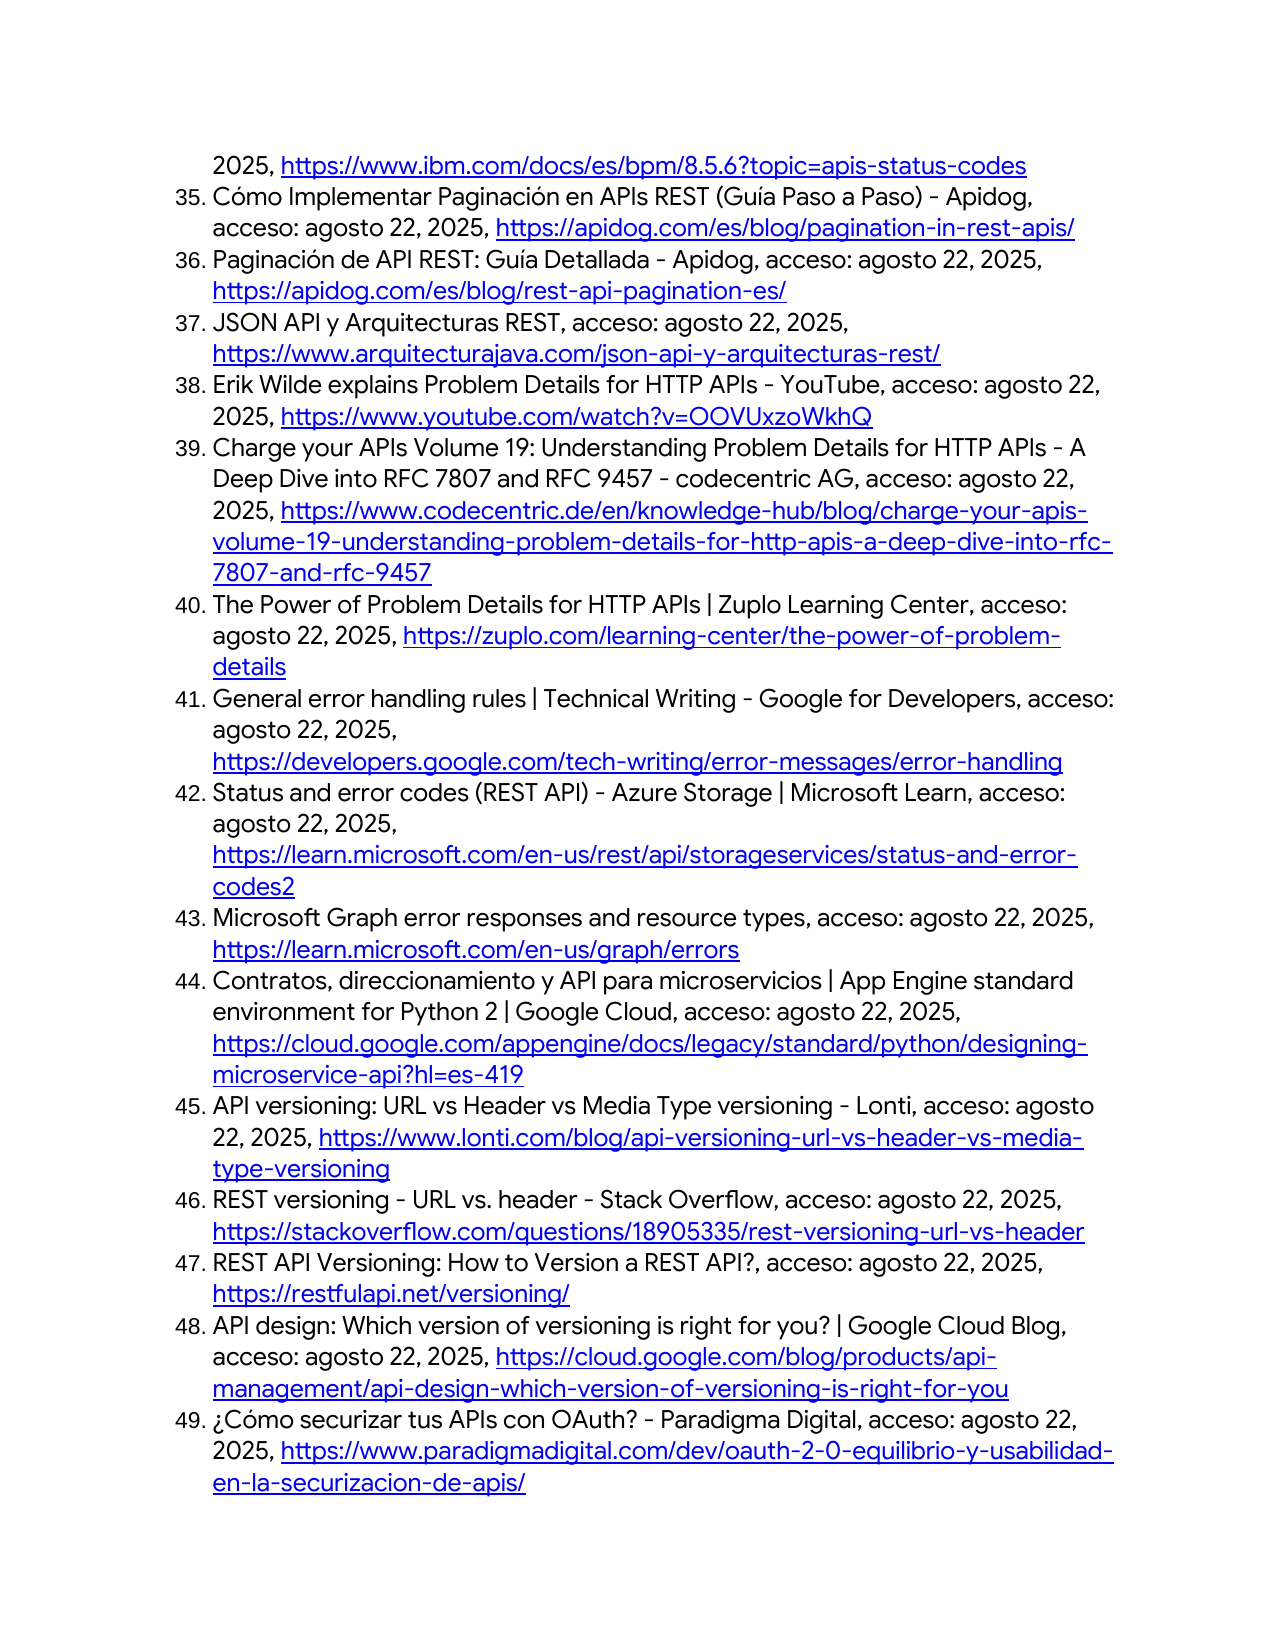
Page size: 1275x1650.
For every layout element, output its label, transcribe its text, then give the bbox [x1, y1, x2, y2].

list REST versioning - URL vs. header - Stack Overflow, acceso: agosto 22, 2025, https://stackoverflow.com/questions/18905335/rest-versioning-url-vs-header [175, 1185, 1125, 1247]
list ¿Cómo securizar tus APIs con OAuth? - Paradigma Digital, acceso: agosto 22, 2025, https://www.paradigmadigital.com/dev/oauth-2-0-equilibrio-y-usabilidad-en-la-securizacion-de-apis/ [175, 1404, 1125, 1498]
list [175, 150, 1125, 181]
list Microsoft Graph error responses and resource types, acceso: agosto 22, 2025, https://learn.microsoft.com/en-us/graph/errors [175, 902, 1125, 965]
list Cómo Implementar Paginación en APIs REST (Guía Paso a Paso) - Apidog, acceso: agosto 22, 2025, https://apidog.com/es/blog/pagination-in-rest-apis/ [175, 181, 1125, 244]
list REST API Versioning: How to Version a REST API?, acceso: agosto 22, 2025, https://restfulapi.net/versioning/ [175, 1247, 1125, 1310]
list API design: Which version of versioning is right for you? | Google Cloud Blog, acceso: agosto 22, 2025, https://cloud.google.com/blog/products/api-management/api-design-which-version-of-versioning-is-right-for-you [175, 1310, 1125, 1404]
list JSON API y Arquitecturas REST, acceso: agosto 22, 2025, https://www.arquitecturajava.com/json-api-y-arquitecturas-rest/ [175, 307, 1125, 369]
list API versioning: URL vs Header vs Media Type versioning - Lonti, acceso: agosto 22, 2025, https://www.lonti.com/blog/api-versioning-url-vs-header-vs-media-type-versioning [175, 1091, 1125, 1185]
list Erik Wilde explains Problem Details for HTTP APIs - YouTube, acceso: agosto 22, 2025, https://www.youtube.com/watch?v=OOVUxzoWkhQ [175, 369, 1125, 432]
list The Power of Problem Details for HTTP APIs | Zuplo Learning Center, acceso: agosto 22, 2025, https://zuplo.com/learning-center/the-power-of-problem-details [175, 589, 1125, 683]
list Contratos, direccionamiento y API para microservicios | App Engine standard environment for Python 2 | Google Cloud, acceso: agosto 22, 2025, https://cloud.google.com/appengine/docs/legacy/standard/python/designing-microservice-api?hl=es-419 [175, 965, 1125, 1091]
list Status and error codes (REST API) - Azure Storage | Microsoft Learn, acceso: agosto 22, 2025, https://learn.microsoft.com/en-us/rest/api/storageservices/status-and-error-codes2 [175, 777, 1125, 902]
list Paginación de API REST: Guía Detallada - Apidog, acceso: agosto 22, 2025, https://apidog.com/es/blog/rest-api-pagination-es/ [175, 244, 1125, 307]
list General error handling rules | Technical Writing - Google for Developers, acceso: agosto 22, 2025, https://developers.google.com/tech-writing/error-messages/error-handling [175, 683, 1125, 777]
list Charge your APIs Volume 19: Understanding Problem Details for HTTP APIs - A Deep Dive into RFC 7807 and RFC 9457 - codecentric AG, acceso: agosto 22, 2025, https://www.codecentric.de/en/knowledge-hub/blog/charge-your-apis-volume-19-understanding-problem-details-for-http-apis-a-deep-dive-into-rfc-7807-and-rfc-9457 [175, 432, 1125, 589]
